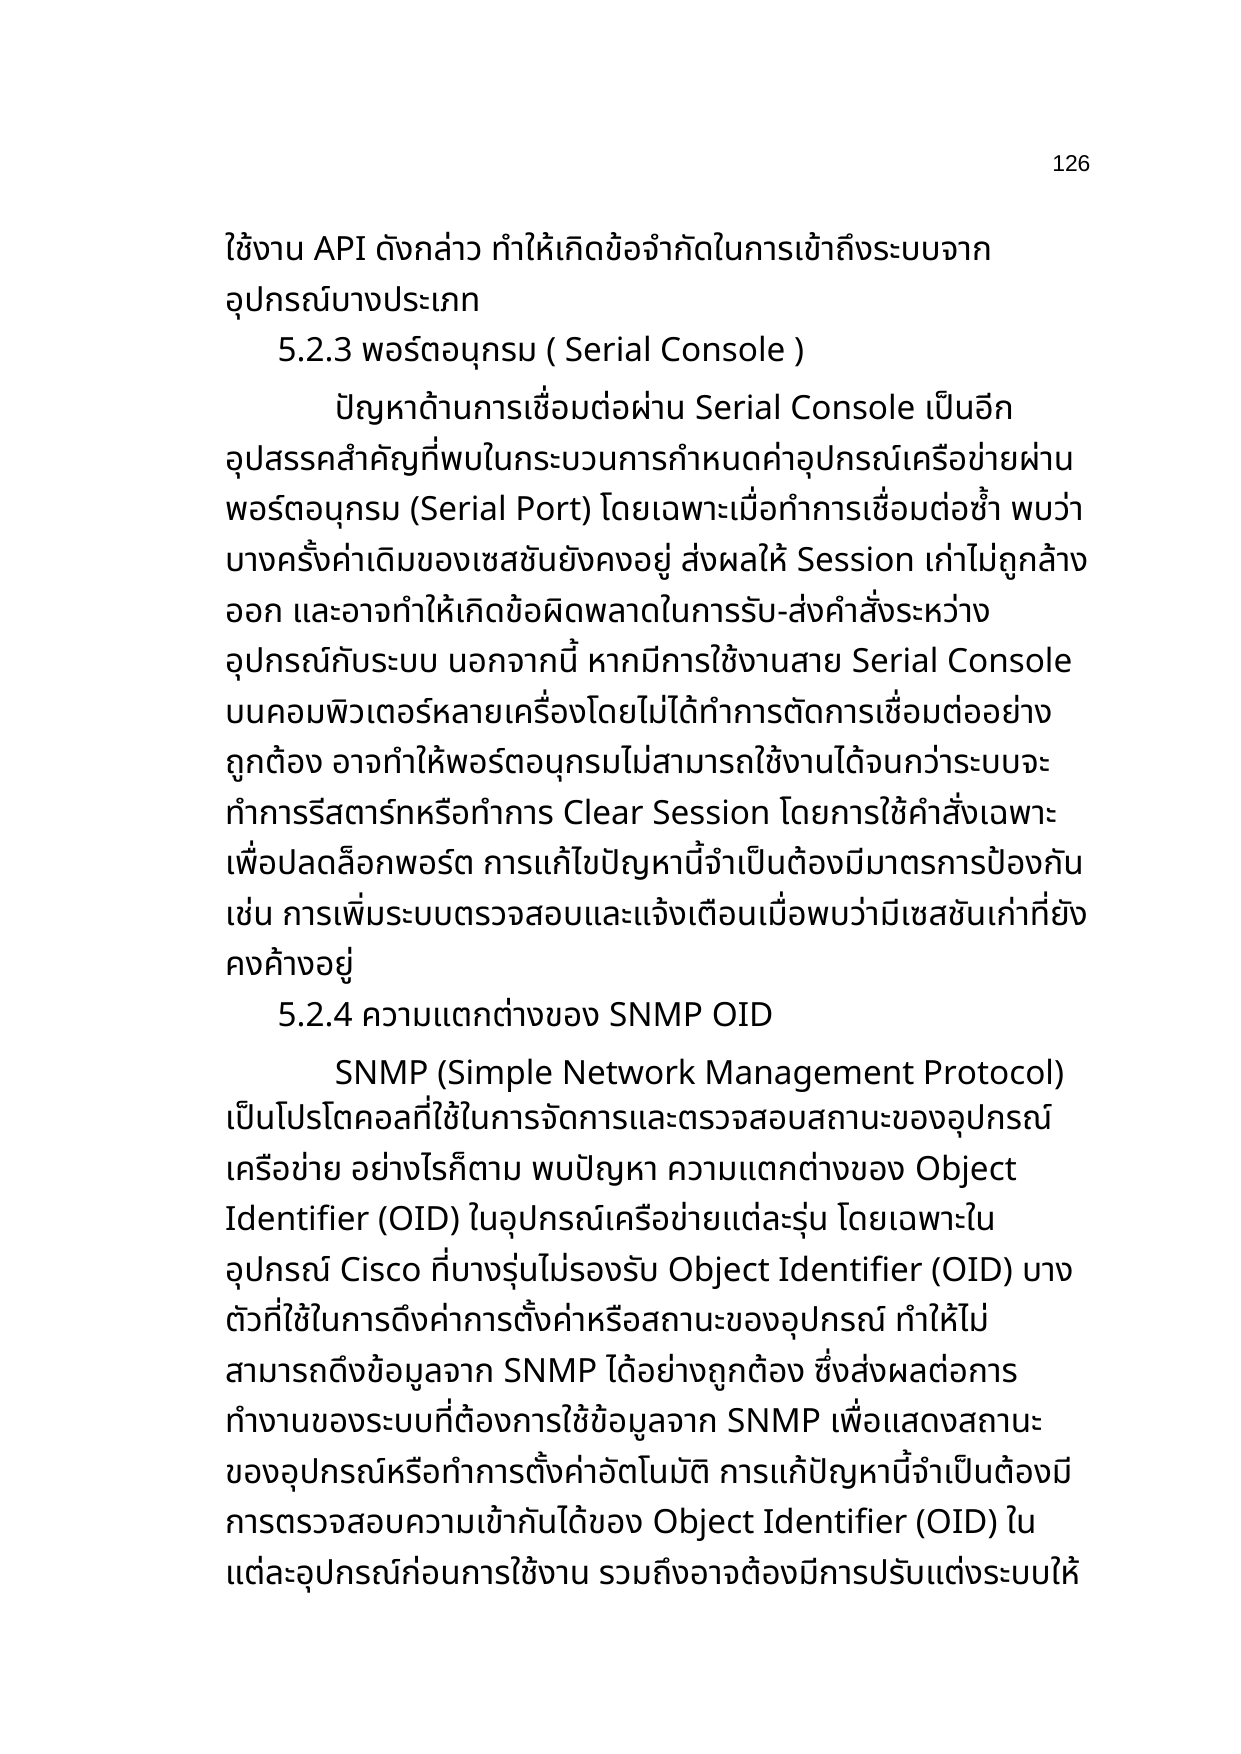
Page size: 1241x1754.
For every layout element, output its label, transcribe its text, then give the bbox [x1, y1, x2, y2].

subtitle ความแตกต่างของ SNMP OID [225, 990, 1090, 1041]
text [225, 1048, 1090, 1599]
text ปัญหาด้านการเชื่อมต่อผ่าน Serial Console เป็นอีกอุปสรรคสำคัญที่พบในกระบวนการกำหนดค่าอุปกรณ์เครือข่ายผ่านพอร์ตอนุกรม (Serial Port) โดยเฉพาะเมื่อทำการเชื่อมต่อซ้ำ พบว่าบางครั้งค่าเดิมของเซสชันยังคงอยู่ ส่งผลให้ Session เก่าไม่ถูกล้างออก และอาจทำให้เกิดข้อผิดพลาดในการรับ-ส่งคำสั่งระหว่างอุปกรณ์กับระบบ นอกจากนี้ หากมีการใช้งานสาย Serial Console บนคอมพิวเตอร์หลายเครื่องโดยไม่ได้ทำการตัดการเชื่อมต่ออย่างถูกต้อง อาจทำให้พอร์ตอนุกรมไม่สามารถใช้งานได้จนกว่าระบบจะทำการรีสตาร์ทหรือทำการ Clear Session โดยการใช้คำสั่งเฉพาะเพื่อปลดล็อกพอร์ต การแก้ไขปัญหานี้จำเป็นต้องมีมาตรการป้องกัน เช่น การเพิ่มระบบตรวจสอบและแจ้งเตือนเมื่อพบว่ามีเซสชันเก่าที่ยังคงค้างอยู่ [225, 384, 1090, 990]
subtitle พอร์ตอนุกรม ( Serial Console ) [225, 326, 1090, 377]
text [225, 225, 1090, 326]
